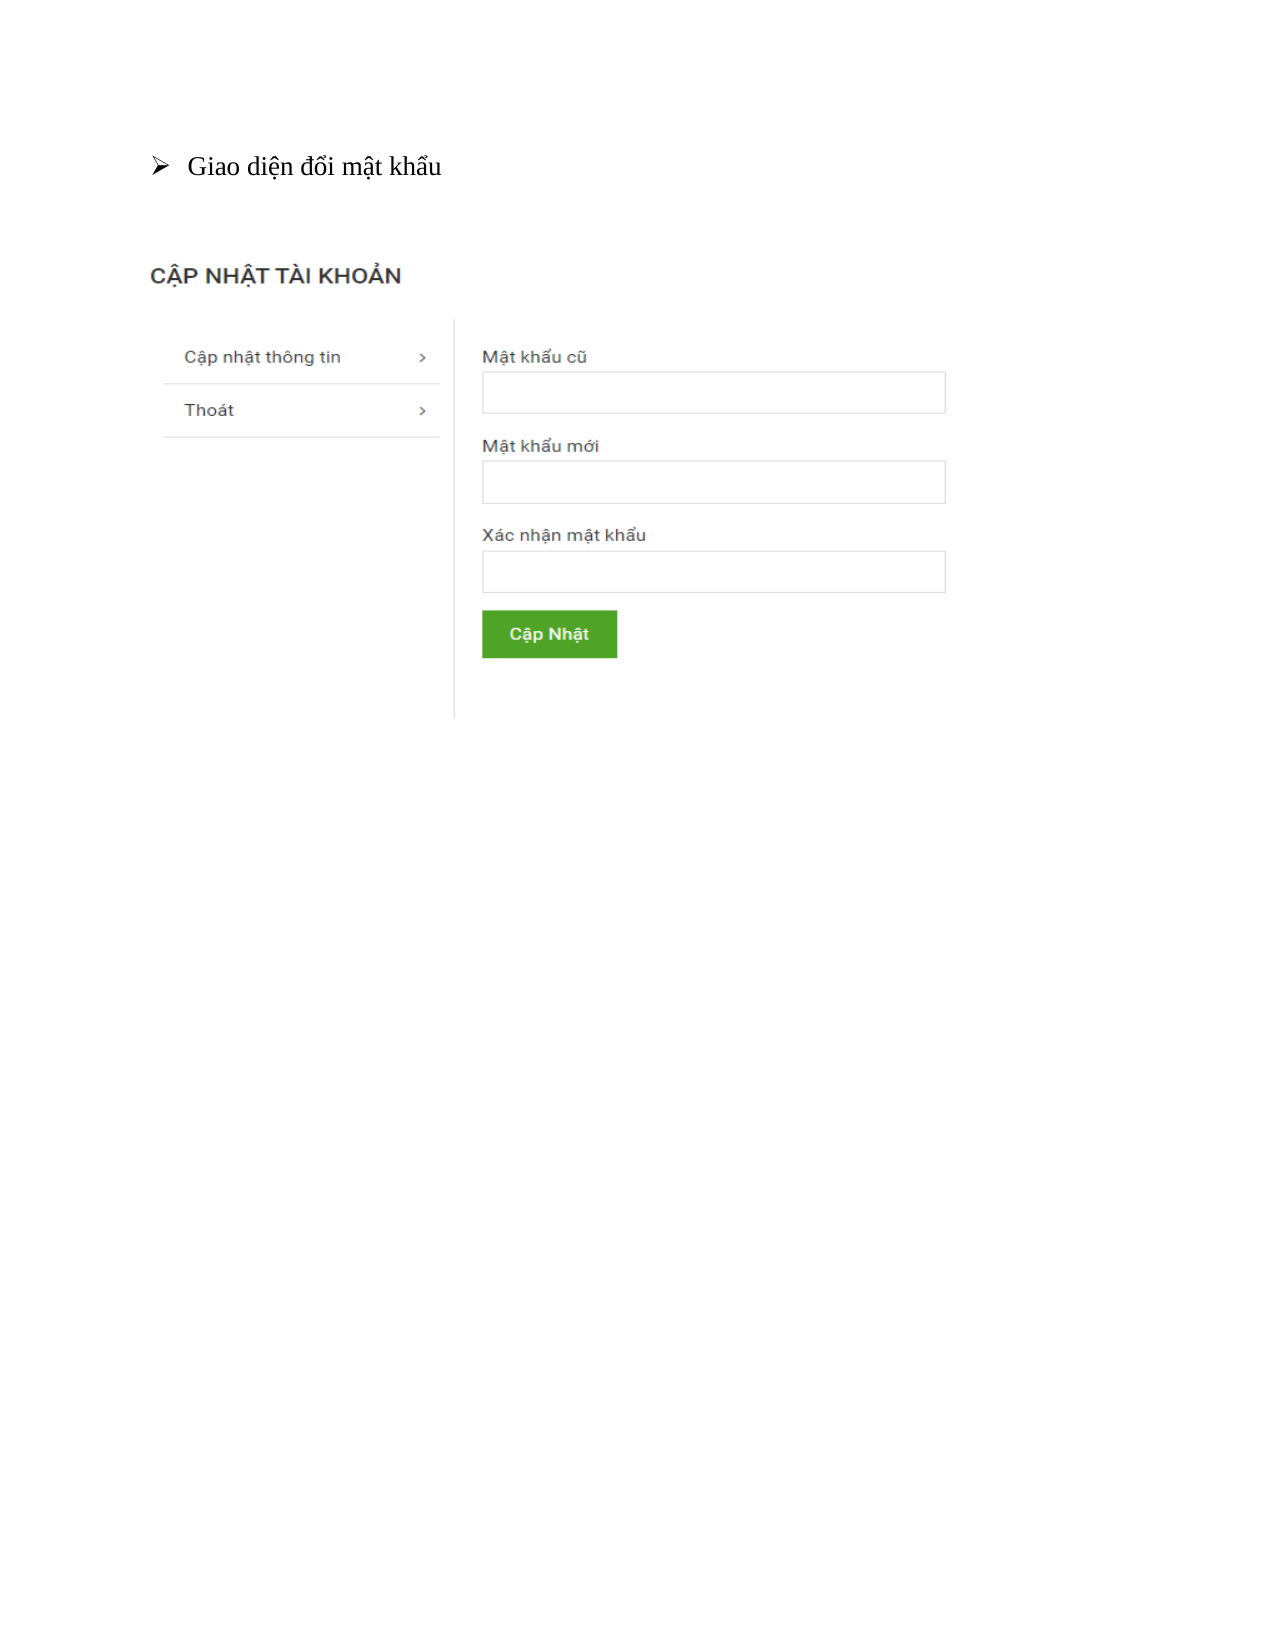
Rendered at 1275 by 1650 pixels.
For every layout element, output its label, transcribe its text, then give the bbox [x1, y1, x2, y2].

list Giao diện đổi mật khẩu [150, 150, 1125, 181]
picture [150, 241, 1125, 718]
